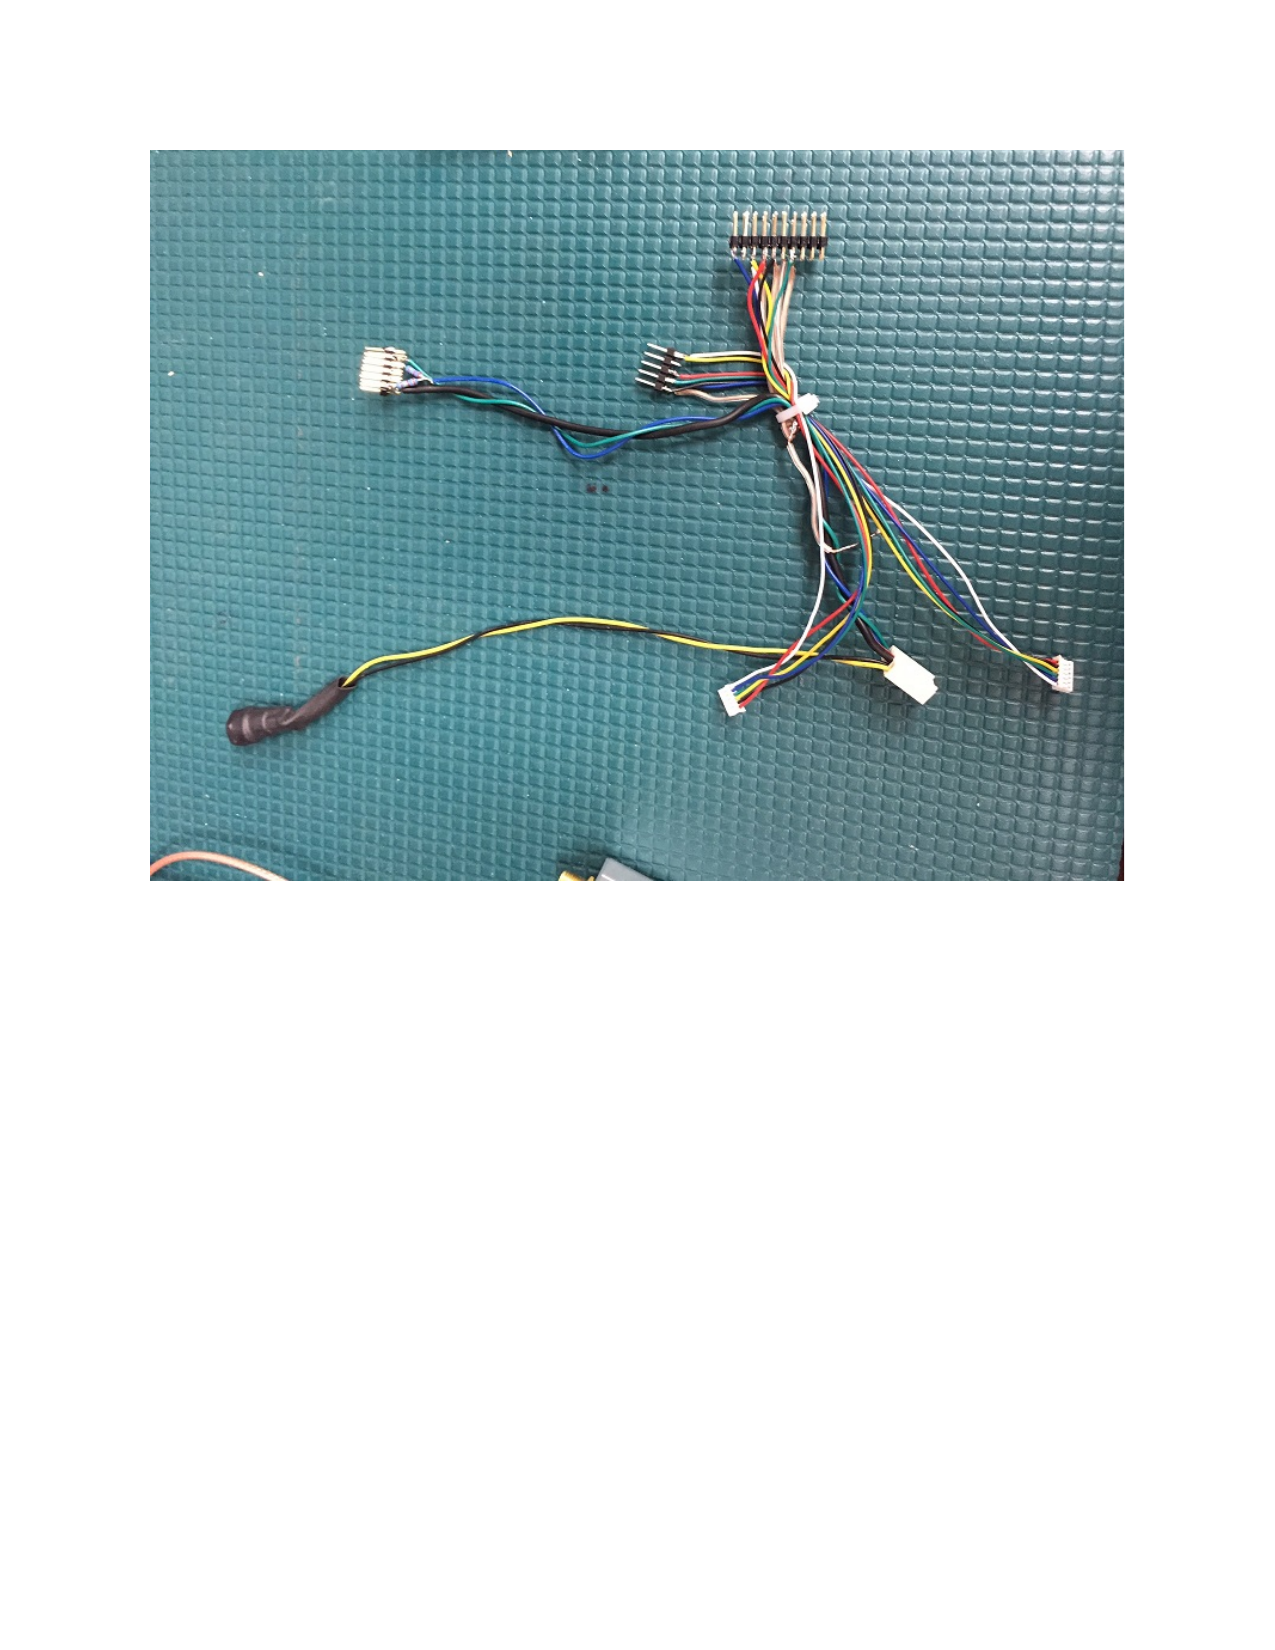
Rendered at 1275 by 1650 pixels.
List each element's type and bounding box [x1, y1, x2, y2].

picture [150, 150, 1125, 881]
